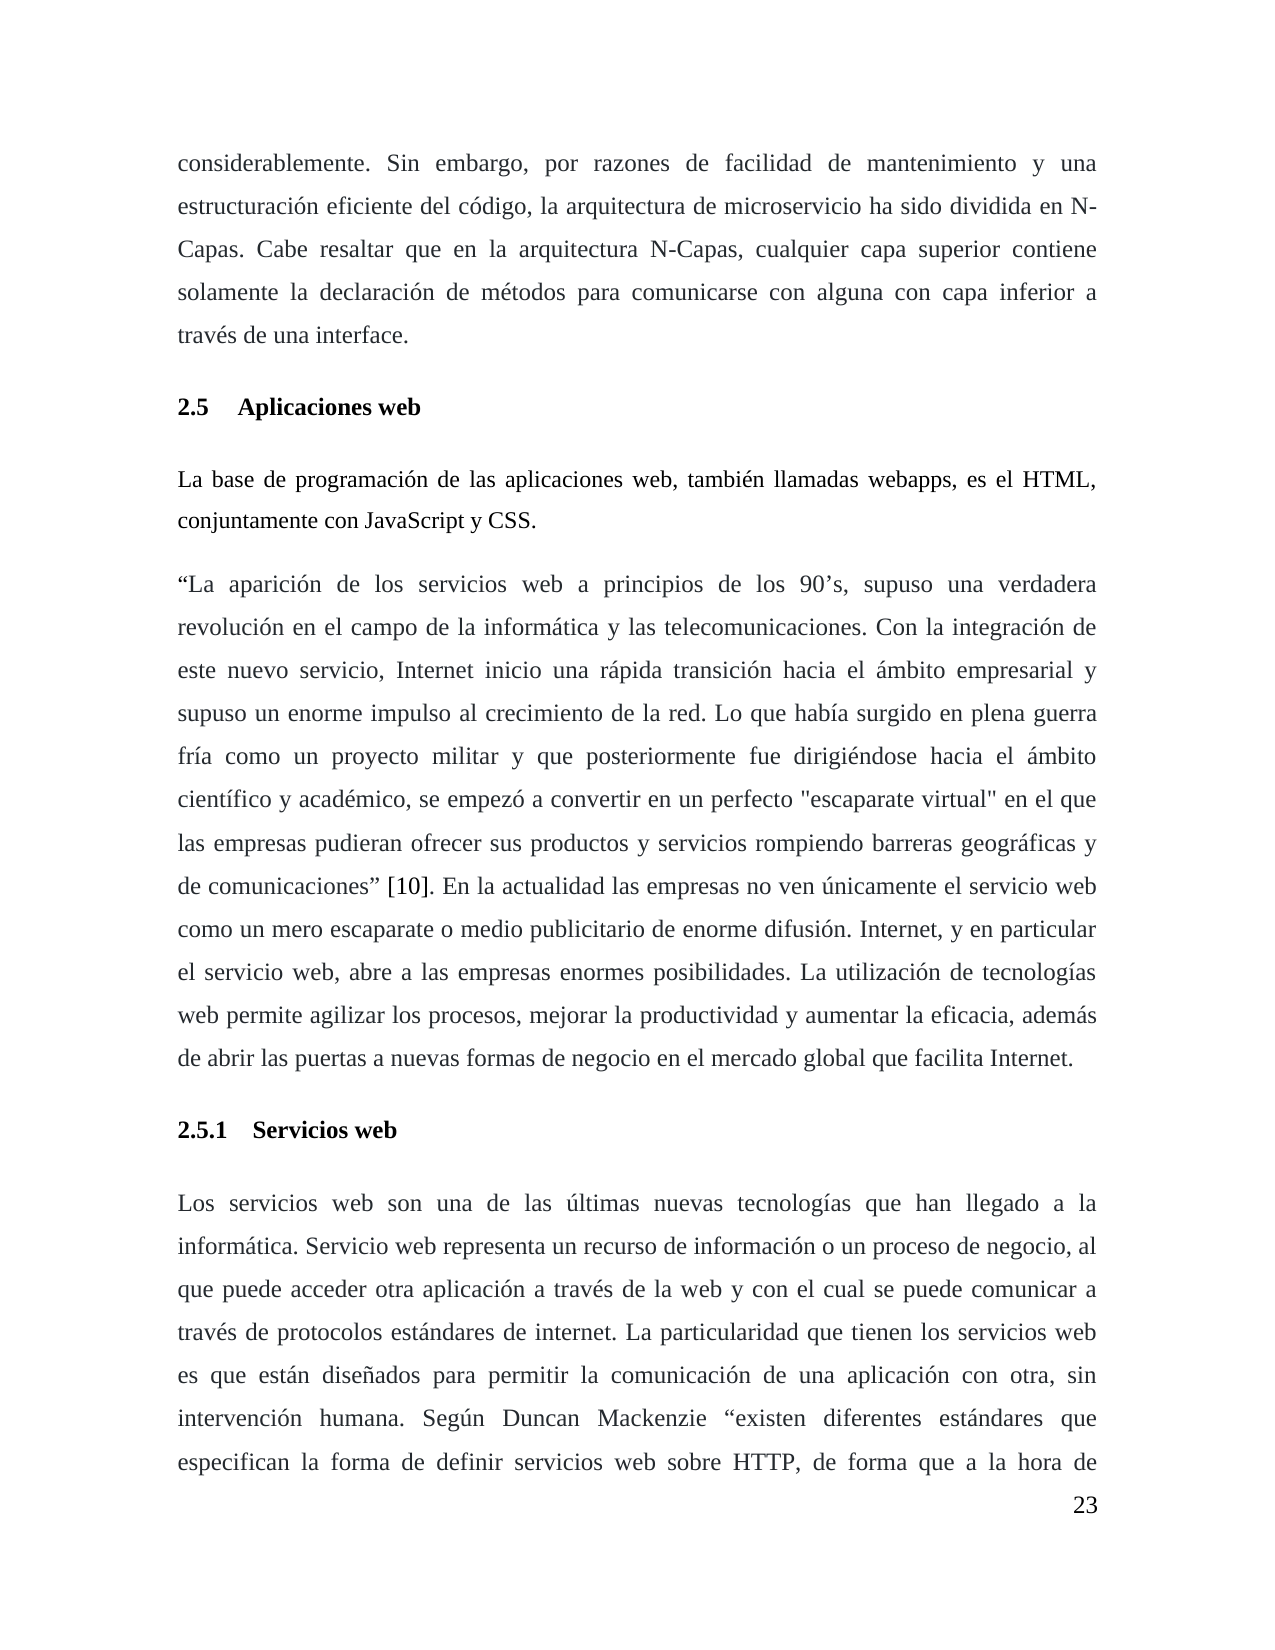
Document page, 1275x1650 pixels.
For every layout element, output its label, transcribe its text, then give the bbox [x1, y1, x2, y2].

subtitle Aplicaciones web [177, 392, 1098, 421]
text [177, 148, 1098, 349]
subtitle Servicios web [177, 1116, 1098, 1144]
text La base de programación de las aplicaciones web, también llamadas webapps, es el HTML, conjuntamente con JavaScript y CSS. [177, 465, 1098, 534]
text “La aparición de los servicios web a principios de los 90’s, supuso una verdadera revolución en el campo de la informática y las telecomunicaciones. Con la integración de este nuevo servicio, Internet inicio una rápida transición hacia el ámbito empresarial y supuso un enorme impulso al crecimiento de la red. Lo que había surgido en plena guerra fría como un proyecto militar y que posteriormente fue dirigiéndose hacia el ámbito científico y académico, se empezó a convertir en un perfecto "escaparate virtual" en el que las empresas pudieran ofrecer sus productos y servicios rompiendo barreras geográficas y de comunicaciones” . En la actualidad las empresas no ven únicamente el servicio web como un mero escaparate o medio publicitario de enorme difusión. Internet, y en particular el servicio web, abre a las empresas enormes posibilidades. La utilización de tecnologías web permite agilizar los procesos, mejorar la productividad y aumentar la eficacia, además de abrir las puertas a nuevas formas de negocio en el mercado global que facilita Internet. [177, 569, 1098, 1072]
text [177, 1188, 1098, 1475]
